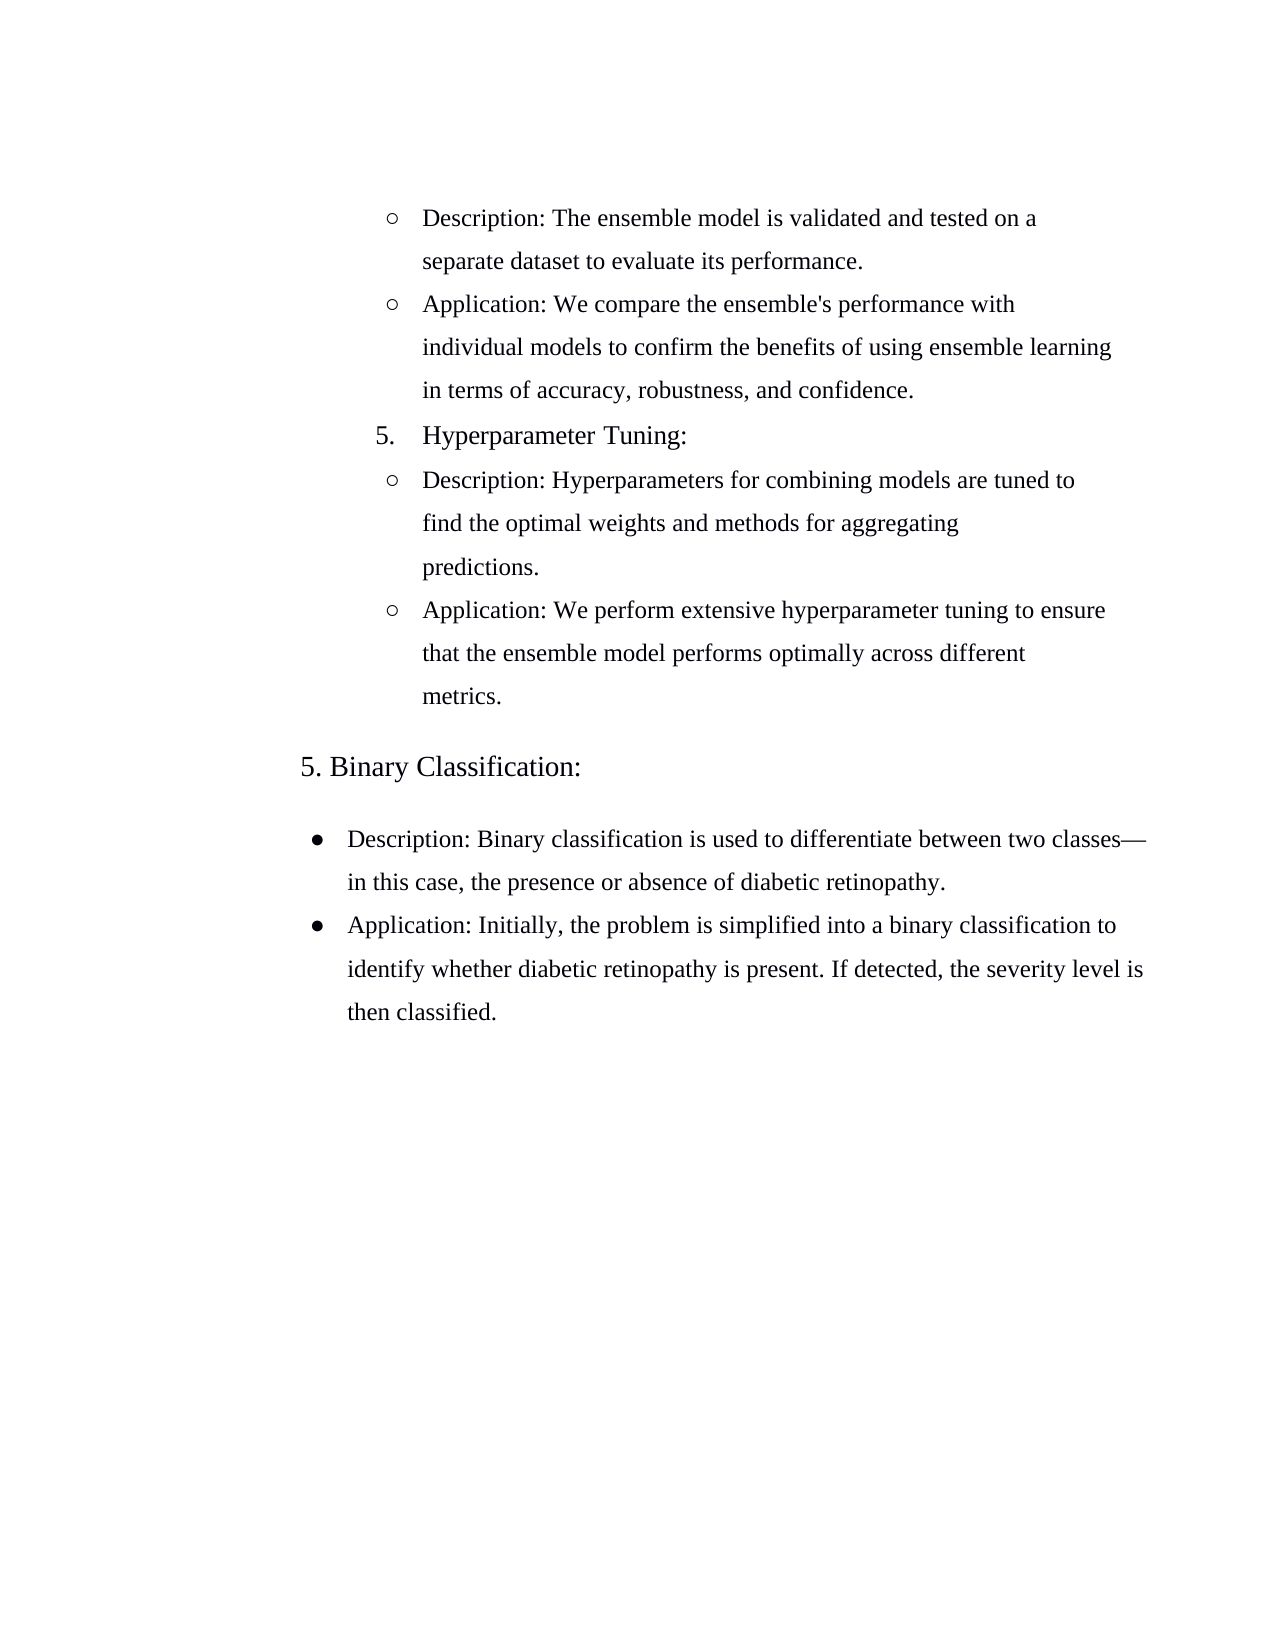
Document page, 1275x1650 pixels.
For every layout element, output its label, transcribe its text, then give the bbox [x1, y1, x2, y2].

list Application: We perform extensive hyperparameter tuning to ensure that the ensemble model performs optimally across different metrics. [384, 595, 1111, 710]
list Application: Initially, the problem is simplified into a binary classification to identify whether diabetic retinopathy is present. If detected, the severity level is then classified. [309, 911, 1143, 1026]
subtitle Hyperparameter Tuning: [375, 419, 1192, 450]
list Application: We compare the ensemble's performance with individual models to confirm the benefits of using ensemble learning in terms of accuracy, robustness, and confidence. [384, 289, 1112, 404]
list Description: The ensemble model is validated and tested on a separate dataset to evaluate its performance. [384, 203, 1037, 275]
list Description: Binary classification is used to differentiate between two classes— in this case, the presence or absence of diabetic retinopathy. [309, 824, 1146, 896]
subtitle Binary Classification: [300, 749, 1192, 783]
list Description: Hyperparameters for combining models are tuned to find the optimal weights and methods for aggregating predictions. [384, 465, 1082, 581]
